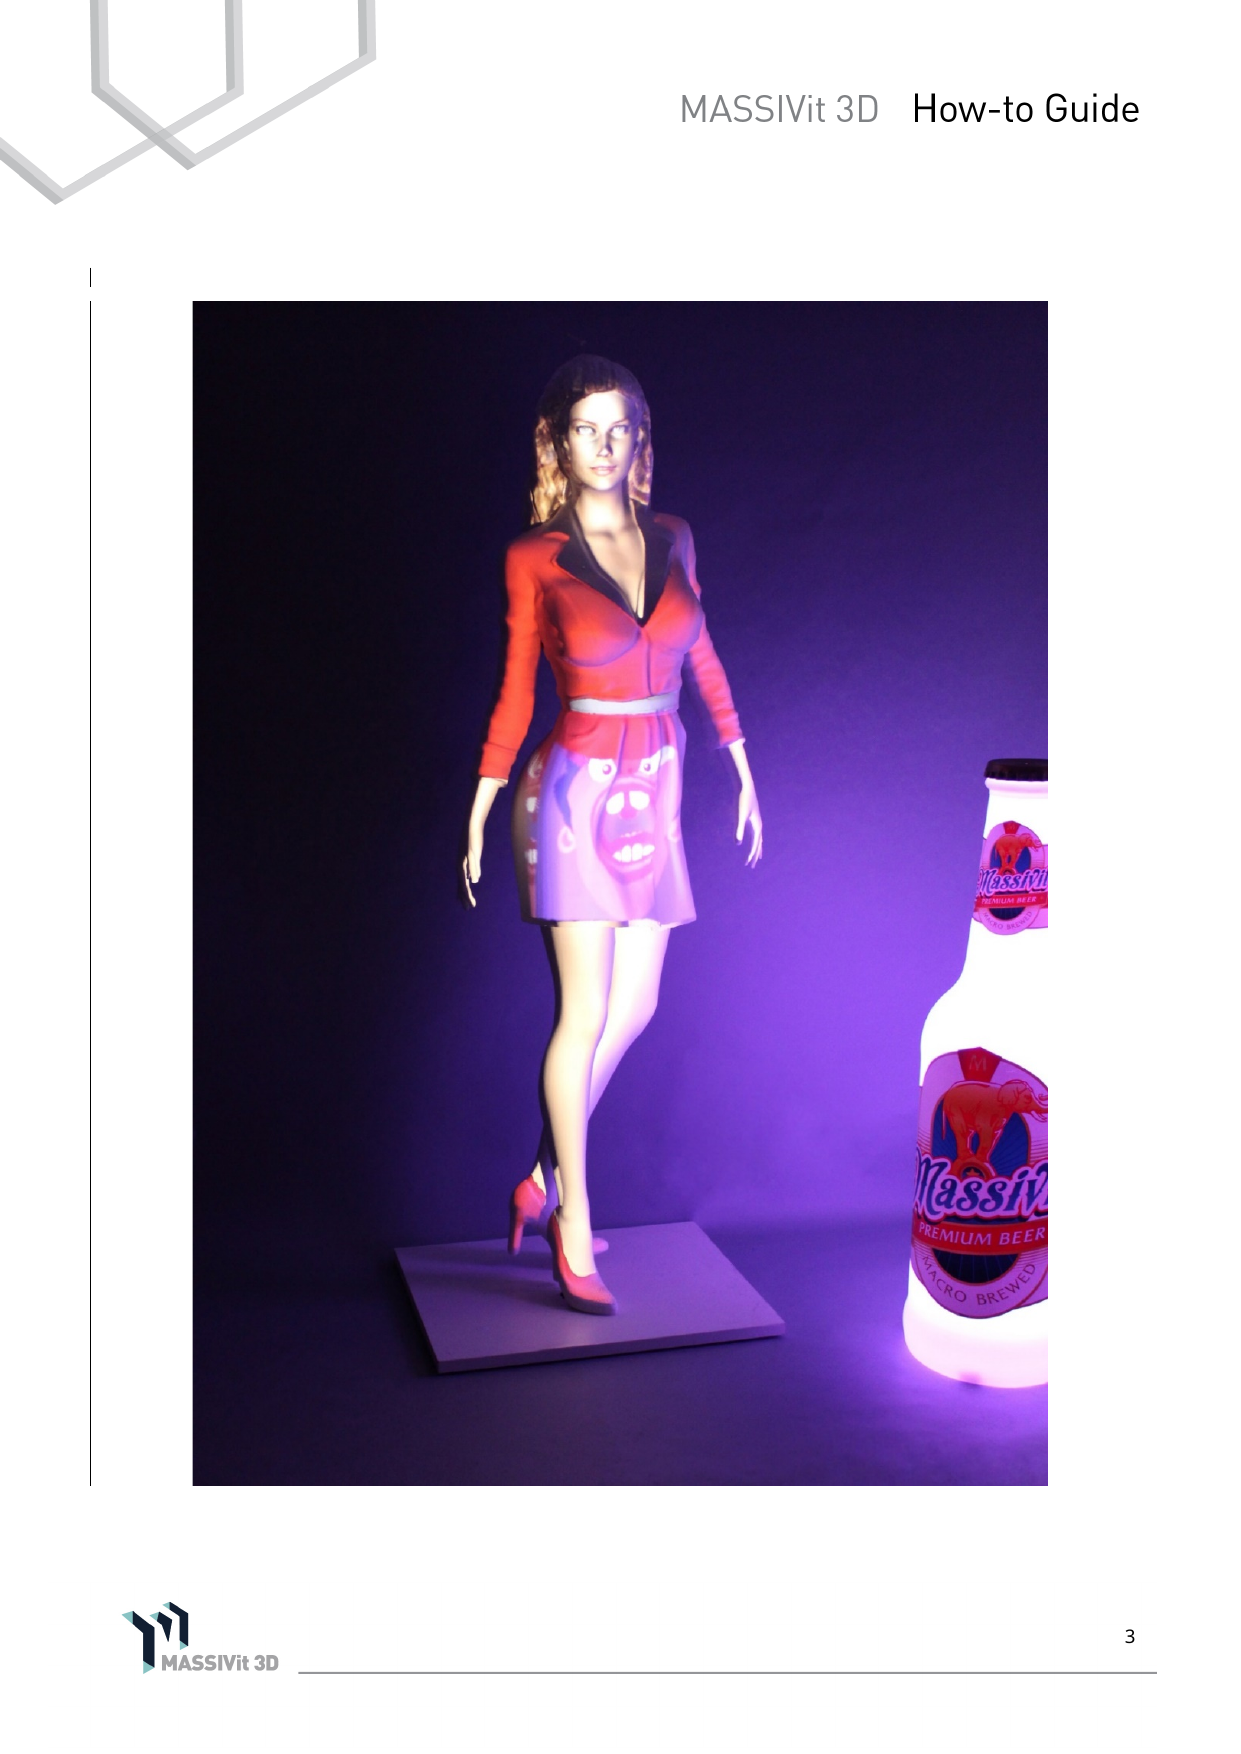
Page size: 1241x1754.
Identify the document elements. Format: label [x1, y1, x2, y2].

picture [192, 301, 1048, 1486]
picture [0, 0, 1241, 219]
picture [47, 1582, 1157, 1748]
